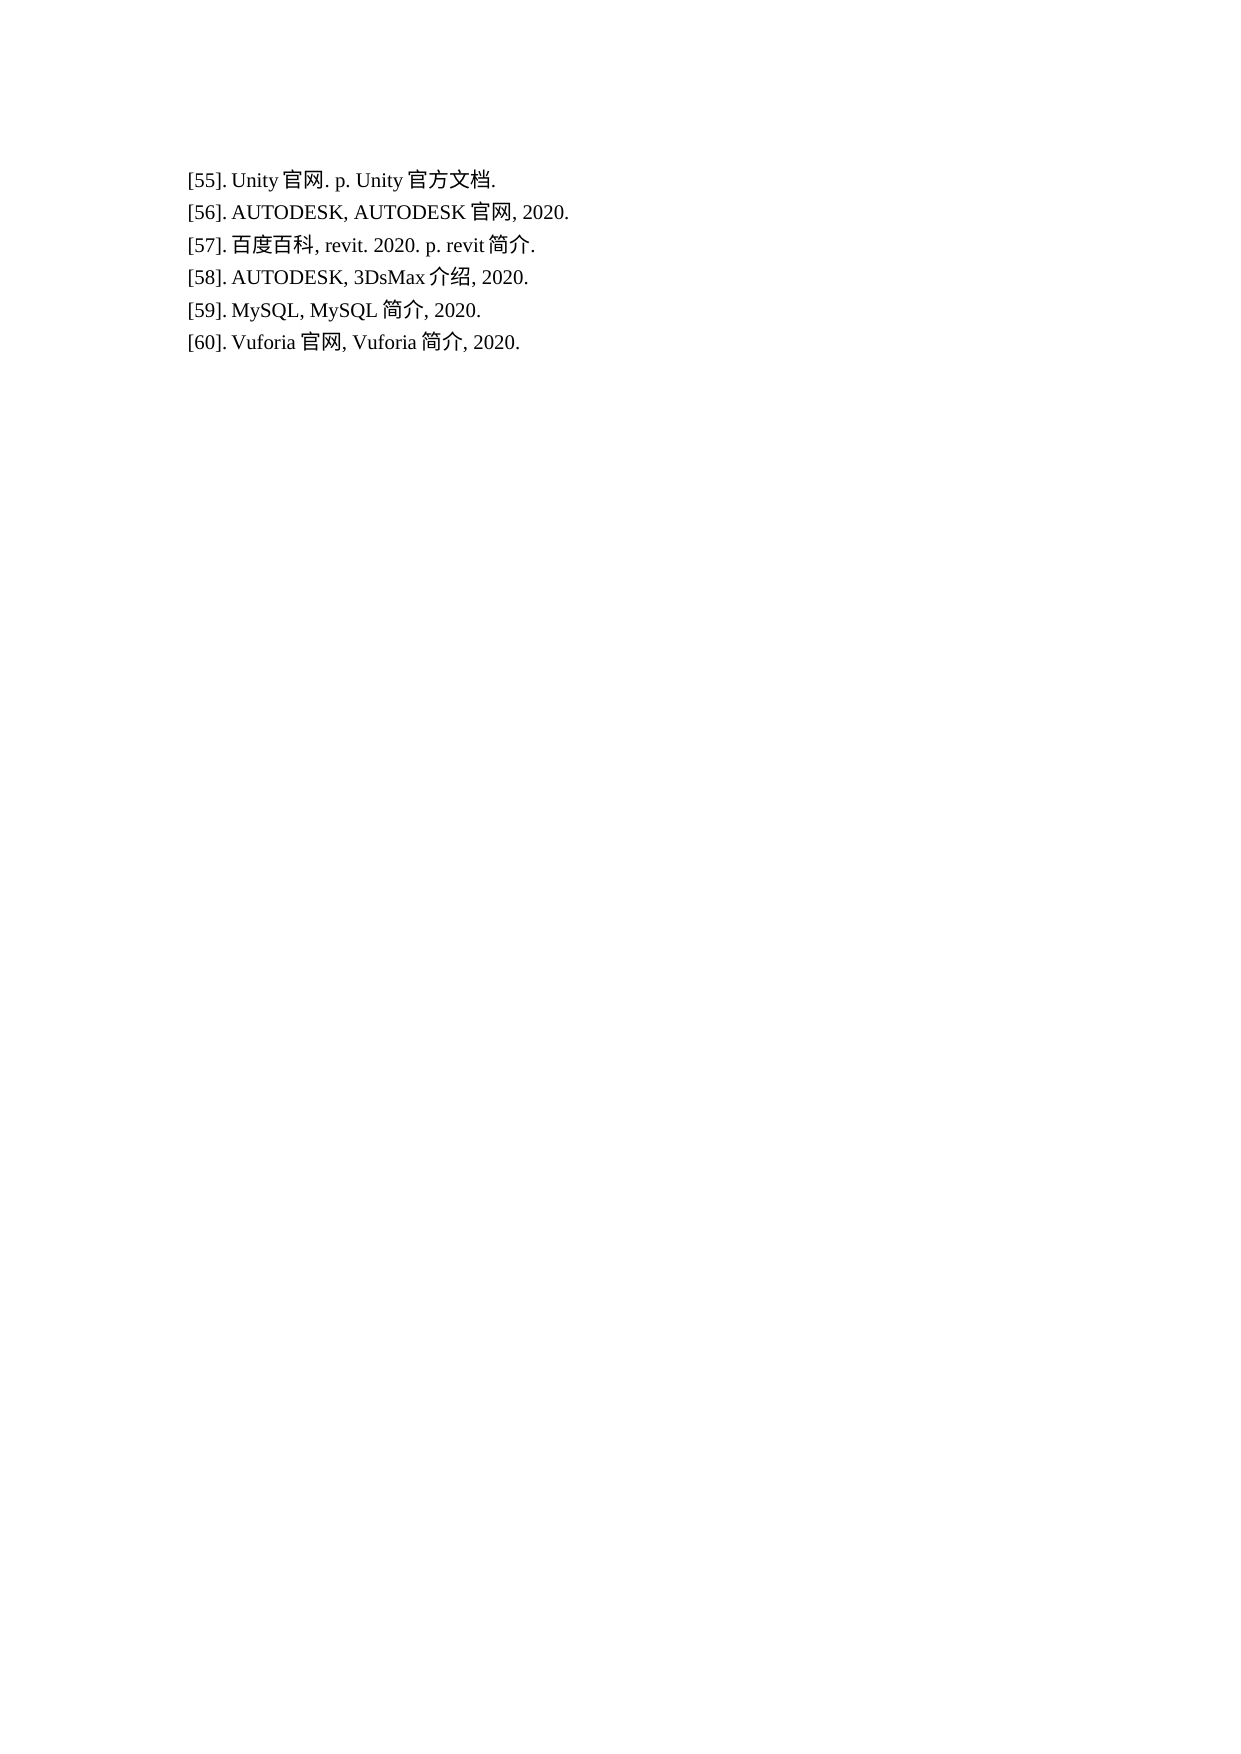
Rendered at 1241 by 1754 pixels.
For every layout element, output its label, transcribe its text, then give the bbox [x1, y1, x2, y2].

text [58]. AUTODESK, 3DsMax介绍, 2020. [187, 259, 1053, 292]
text [56]. AUTODESK, AUTODESK官网, 2020. [187, 194, 1053, 227]
text [55]. Unity官网. p. Unity官方文档. [187, 162, 1053, 194]
text [59]. MySQL, MySQL简介, 2020. [187, 292, 1053, 324]
text [57]. 百度百科, revit. 2020. p. revit简介. [187, 227, 1053, 259]
text [60]. Vuforia官网, Vuforia简介, 2020. [187, 324, 1053, 357]
